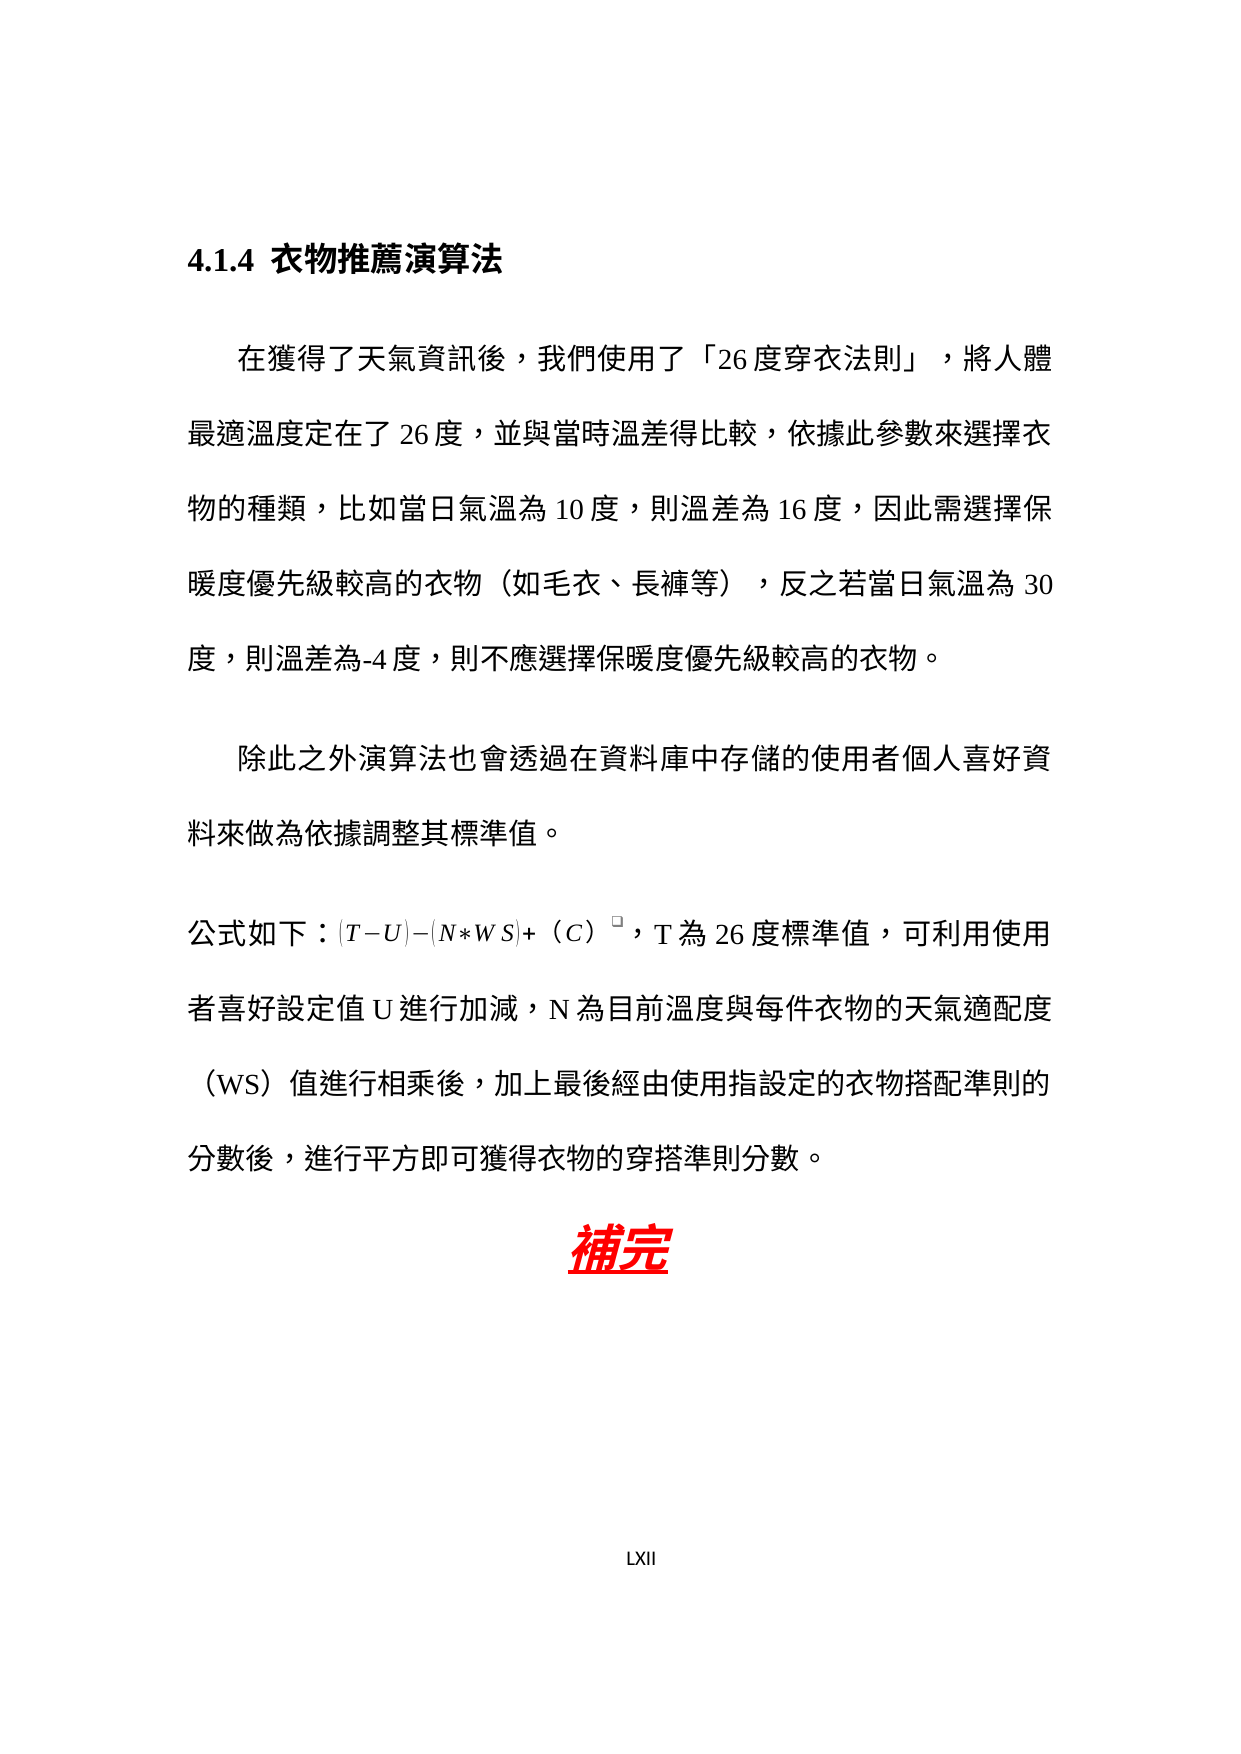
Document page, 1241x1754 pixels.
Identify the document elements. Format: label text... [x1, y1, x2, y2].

text 補完 [187, 1207, 1053, 1282]
text 公式如下：，T為26度標準值，可利用使用者喜好設定值U進行加減，N為目前溫度與每件衣物的天氣適配度（WS）值進行相乘後，加上最後經由使用指設定的衣物搭配準則的分數後，進行平方即可獲得衣物的穿搭準則分數。 [187, 894, 1053, 1194]
subtitle 衣物推薦演算法 [187, 219, 1053, 294]
text 除此之外演算法也會透過在資料庫中存儲的使用者個人喜好資料來做為依據調整其標準值。 [187, 719, 1053, 869]
text 在獲得了天氣資訊後，我們使用了「26度穿衣法則」，將人體最適溫度定在了26度，並與當時溫差得比較，依據此參數來選擇衣物的種類，比如當日氣溫為10度，則溫差為16度，因此需選擇保暖度優先級較高的衣物（如毛衣、長褲等），反之若當日氣溫為30度，則溫差為-4度，則不應選擇保暖度優先級較高的衣物。 [187, 319, 1053, 694]
